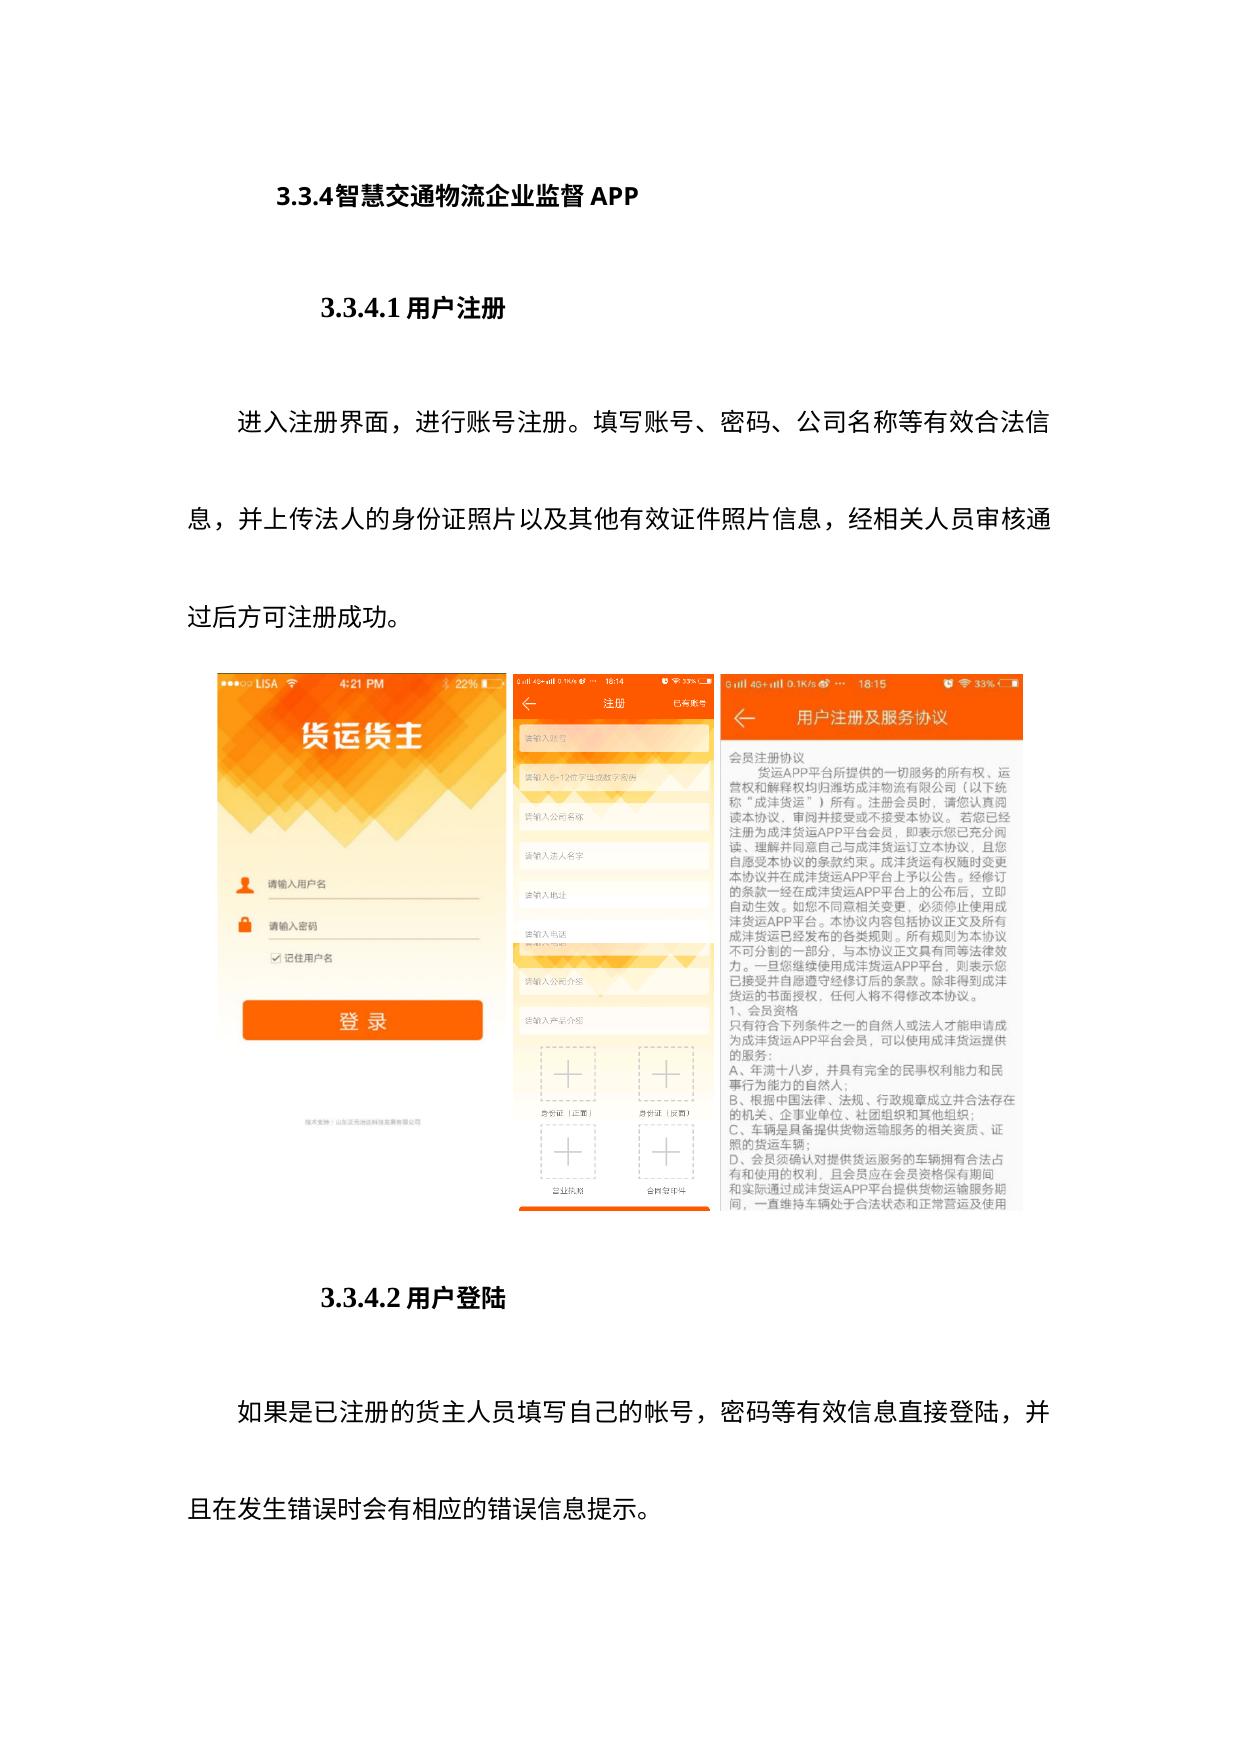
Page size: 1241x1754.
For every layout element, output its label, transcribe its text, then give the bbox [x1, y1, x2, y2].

text 如果是已注册的货主人员填写自己的帐号，密码等有效信息直接登陆，并且在发生错误时会有相应的错误信息提示。 [187, 1378, 1053, 1540]
subtitle 用户登陆 [320, 1264, 1053, 1329]
picture [720, 674, 1023, 1211]
subtitle 用户注册 [320, 274, 1053, 339]
text 进入注册界面，进行账号注册。填写账号、密码、公司名称等有效合法信息，并上传法人的身份证照片以及其他有效证件照片信息，经相关人员审核通过后方可注册成功。 [187, 388, 1053, 648]
subtitle 智慧交通物流企业监督APP [276, 162, 1053, 227]
picture [513, 674, 714, 1211]
picture [217, 673, 507, 1211]
